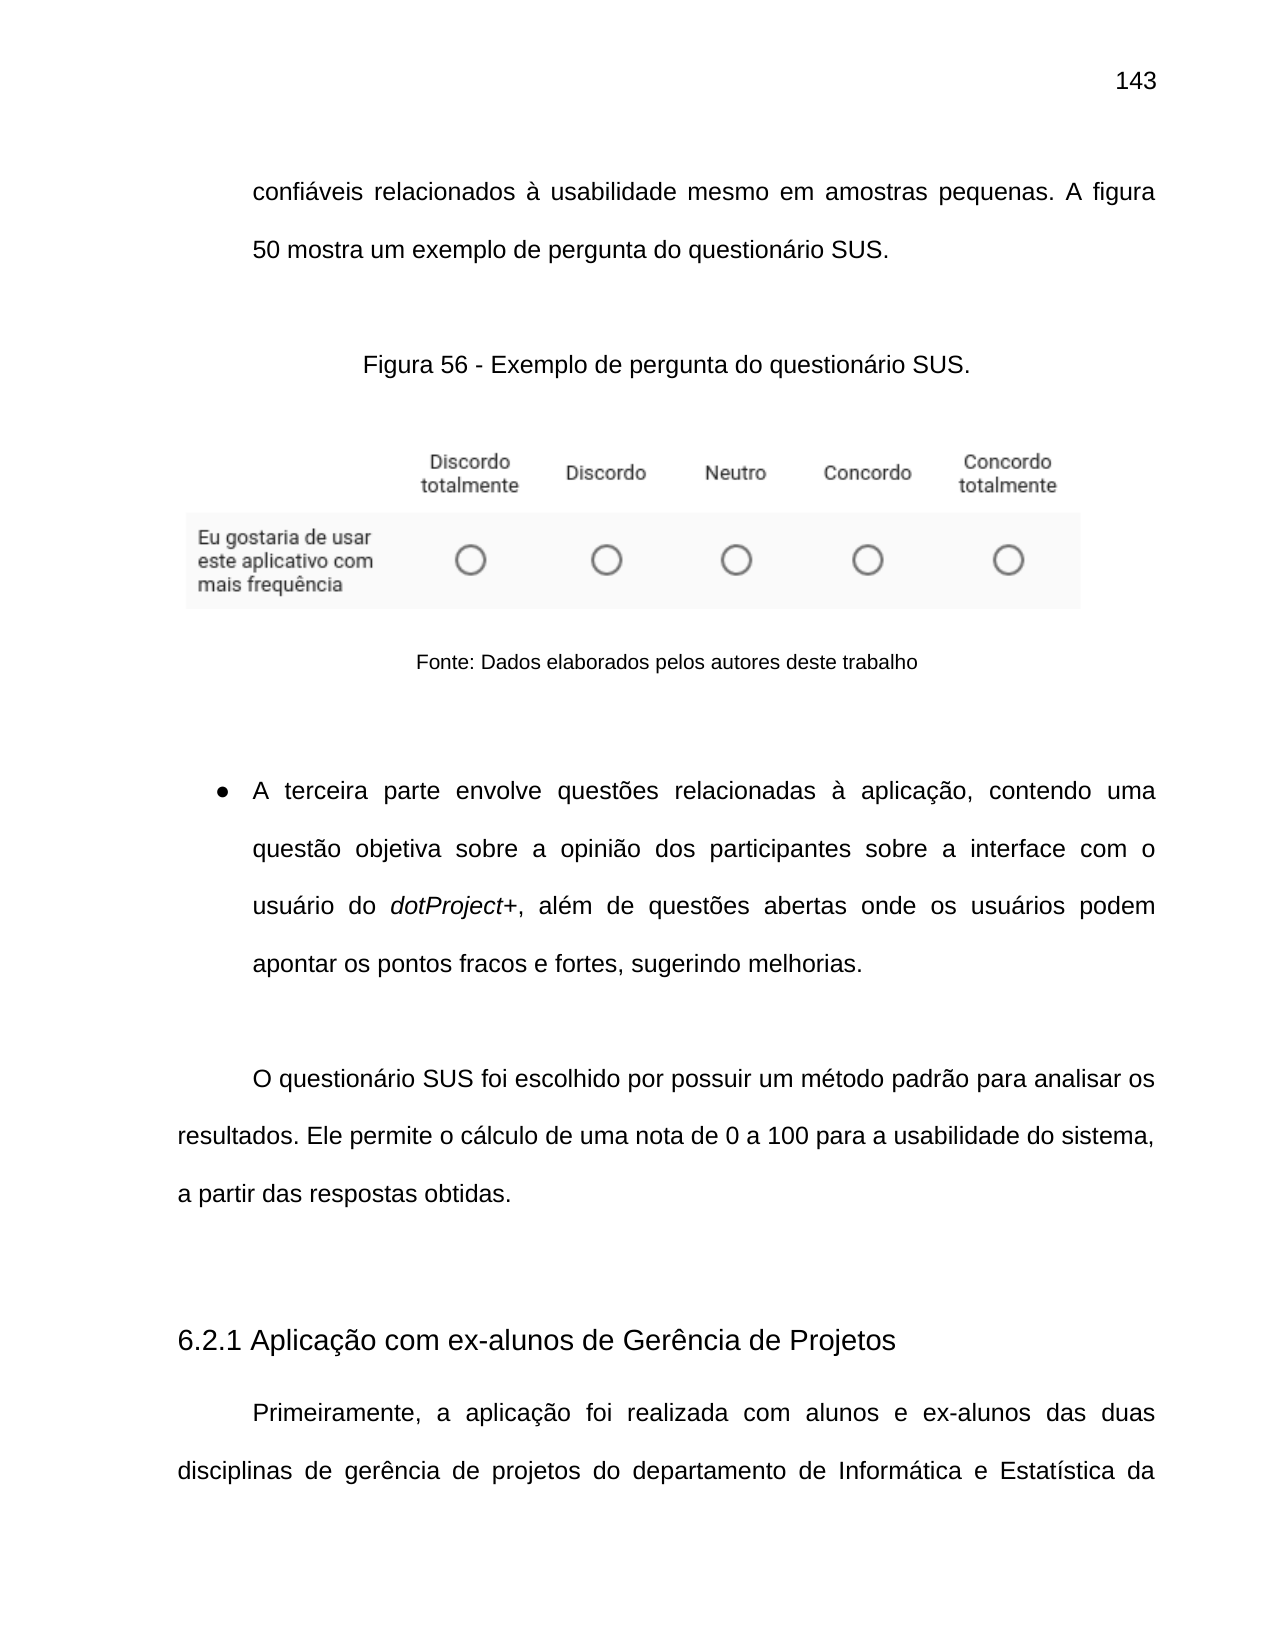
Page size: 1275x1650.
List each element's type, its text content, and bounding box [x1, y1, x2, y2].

text Fonte: Dados elaborados pelos autores deste trabalho [177, 650, 1157, 674]
text Figura 56 - Exemplo de pergunta do questionário SUS. [177, 350, 1157, 378]
text O questionário SUS foi escolhido por possuir um método padrão para analisar os resultados. Ele permite o cálculo de uma nota de 0 a 100 para a usabilidade do sistema, a partir das respostas obtidas. [177, 1064, 1157, 1208]
picture [177, 436, 1084, 609]
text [177, 1398, 1157, 1485]
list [215, 177, 1157, 263]
subtitle 6.2.1 Aplicação com ex-alunos de Gerência de Projetos [177, 1323, 1157, 1357]
list A terceira parte envolve questões relacionadas à aplicação, contendo uma questão objetiva sobre a opinião dos participantes sobre a interface com o usuário do dotProject+, além de questões abertas onde os usuários podem apontar os pontos fracos e fortes, sugerindo melhorias. [215, 776, 1157, 978]
